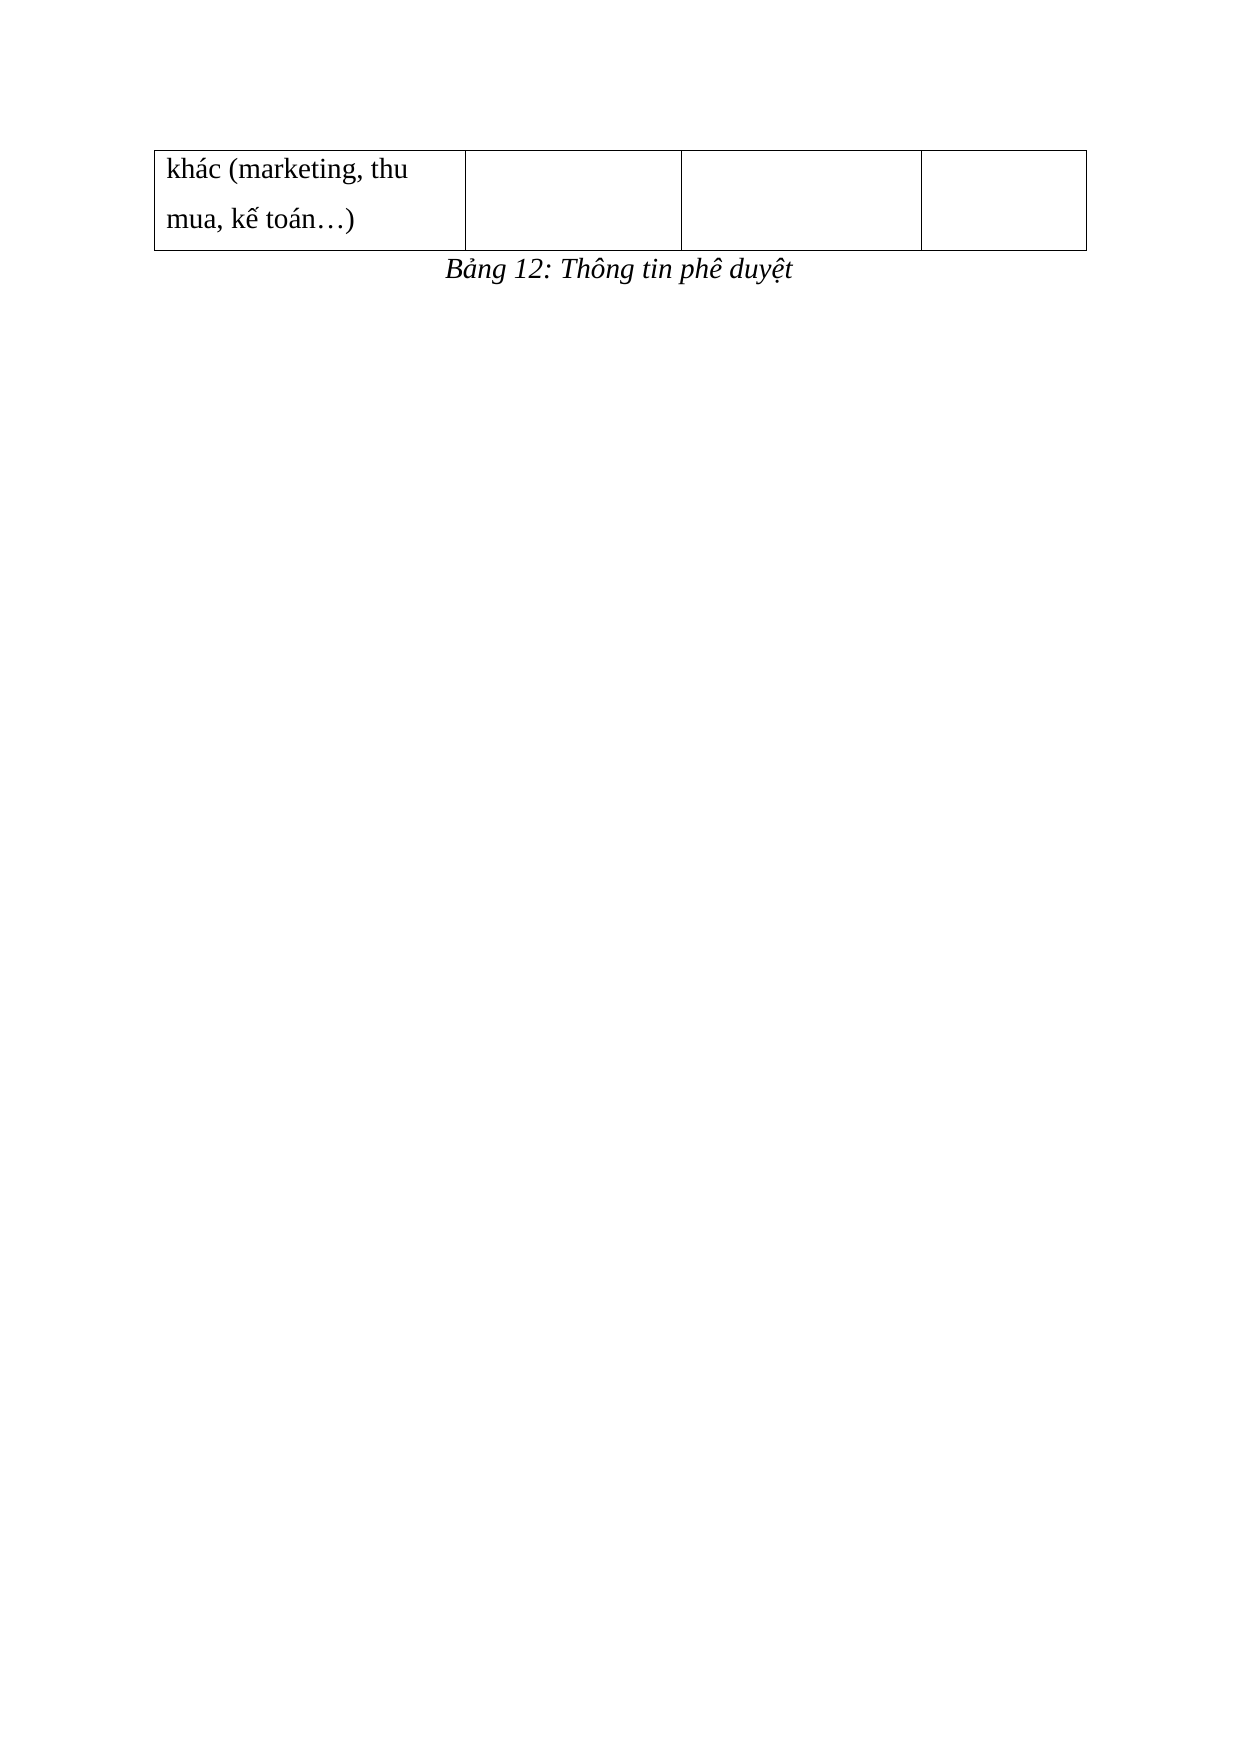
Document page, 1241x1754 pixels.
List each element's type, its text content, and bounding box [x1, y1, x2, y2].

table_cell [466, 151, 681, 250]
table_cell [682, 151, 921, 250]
subtitle Bảng 12: Thông tin phê duyệt [150, 251, 1090, 285]
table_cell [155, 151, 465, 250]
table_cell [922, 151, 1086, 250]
